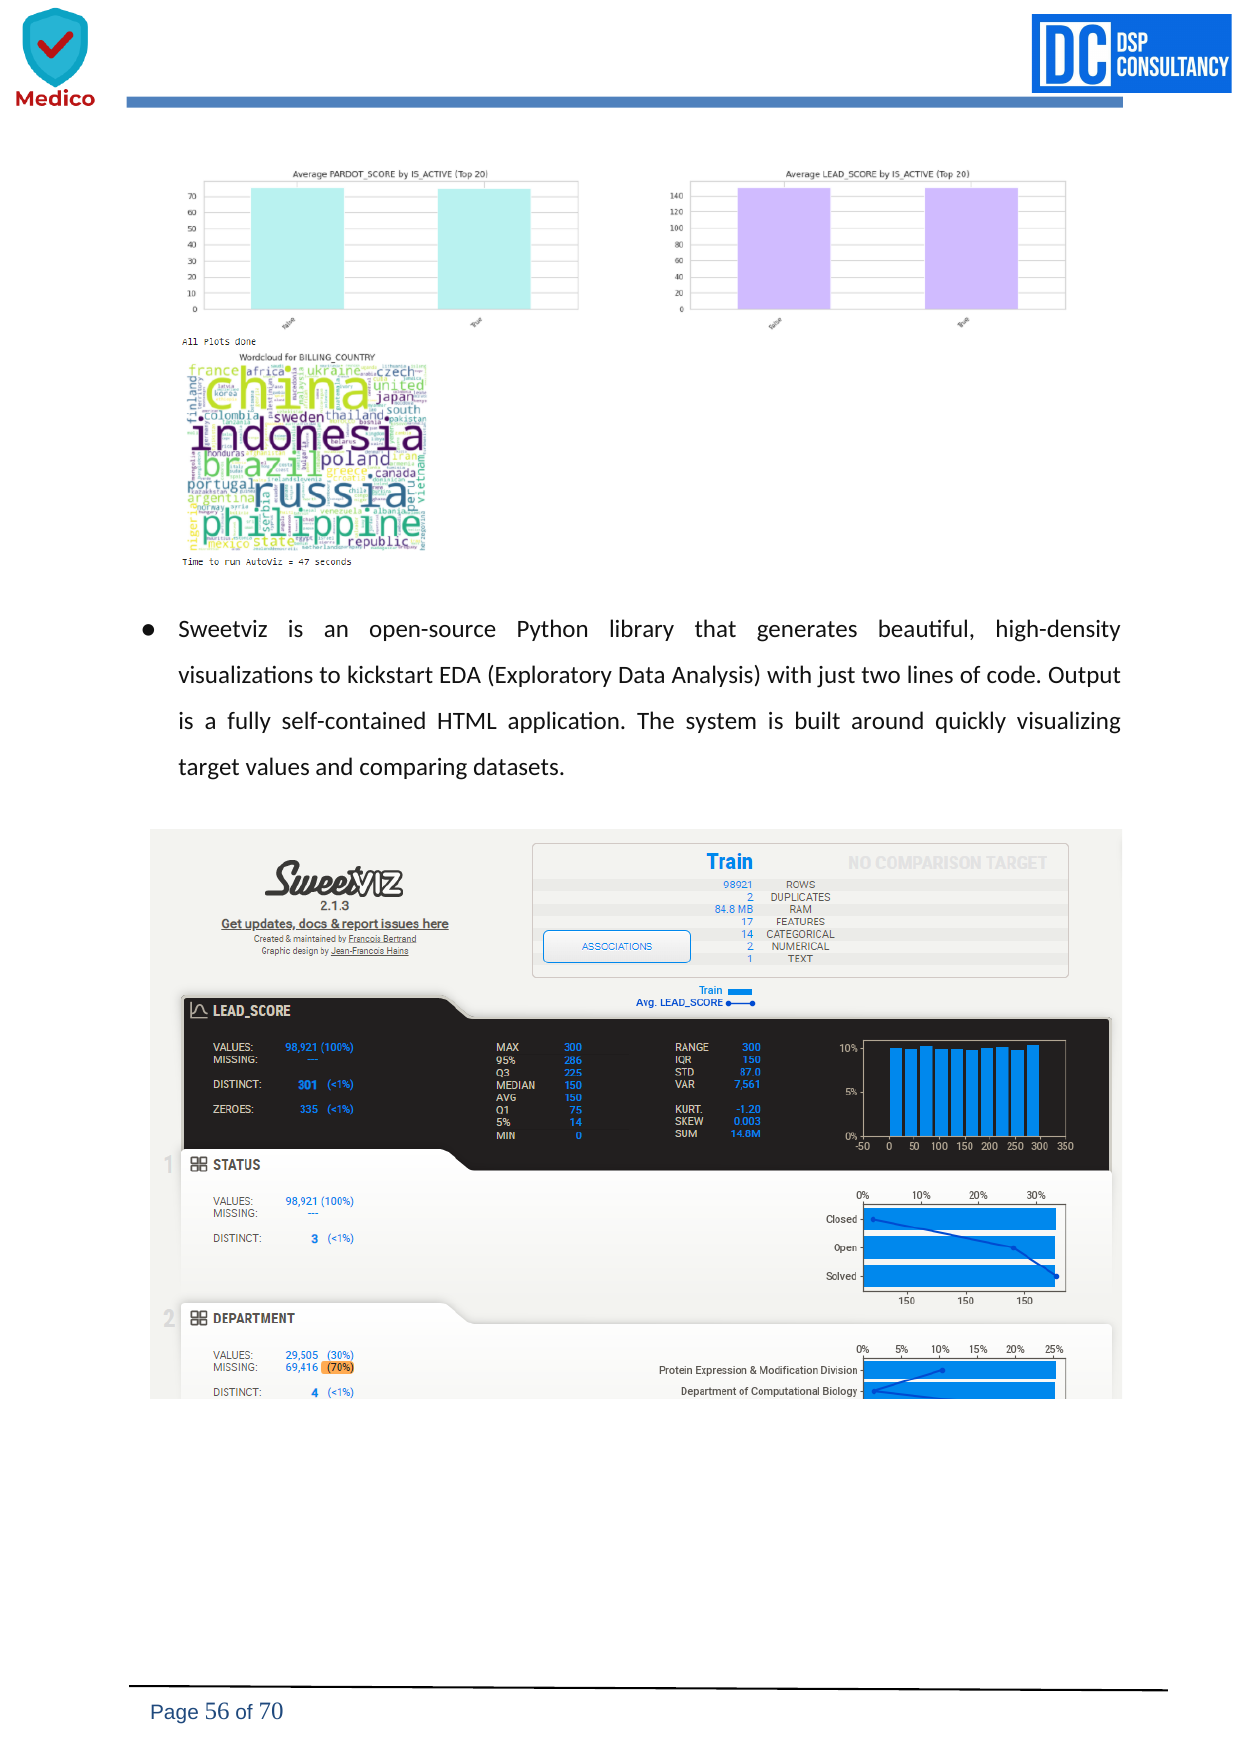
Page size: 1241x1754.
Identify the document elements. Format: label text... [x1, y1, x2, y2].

list Sweetviz is an open-source Python library that generates beautiful, high-density visualizations to kickstart EDA (Exploratory Data Analysis) with just two lines of code. Output is a fully self-contained HTML application. The system is built around quickly visualizing target values and comparing datasets. [141, 644, 1122, 781]
picture [6, 5, 102, 110]
picture [150, 150, 1123, 573]
picture [1031, 14, 1232, 93]
picture [150, 829, 1123, 1399]
